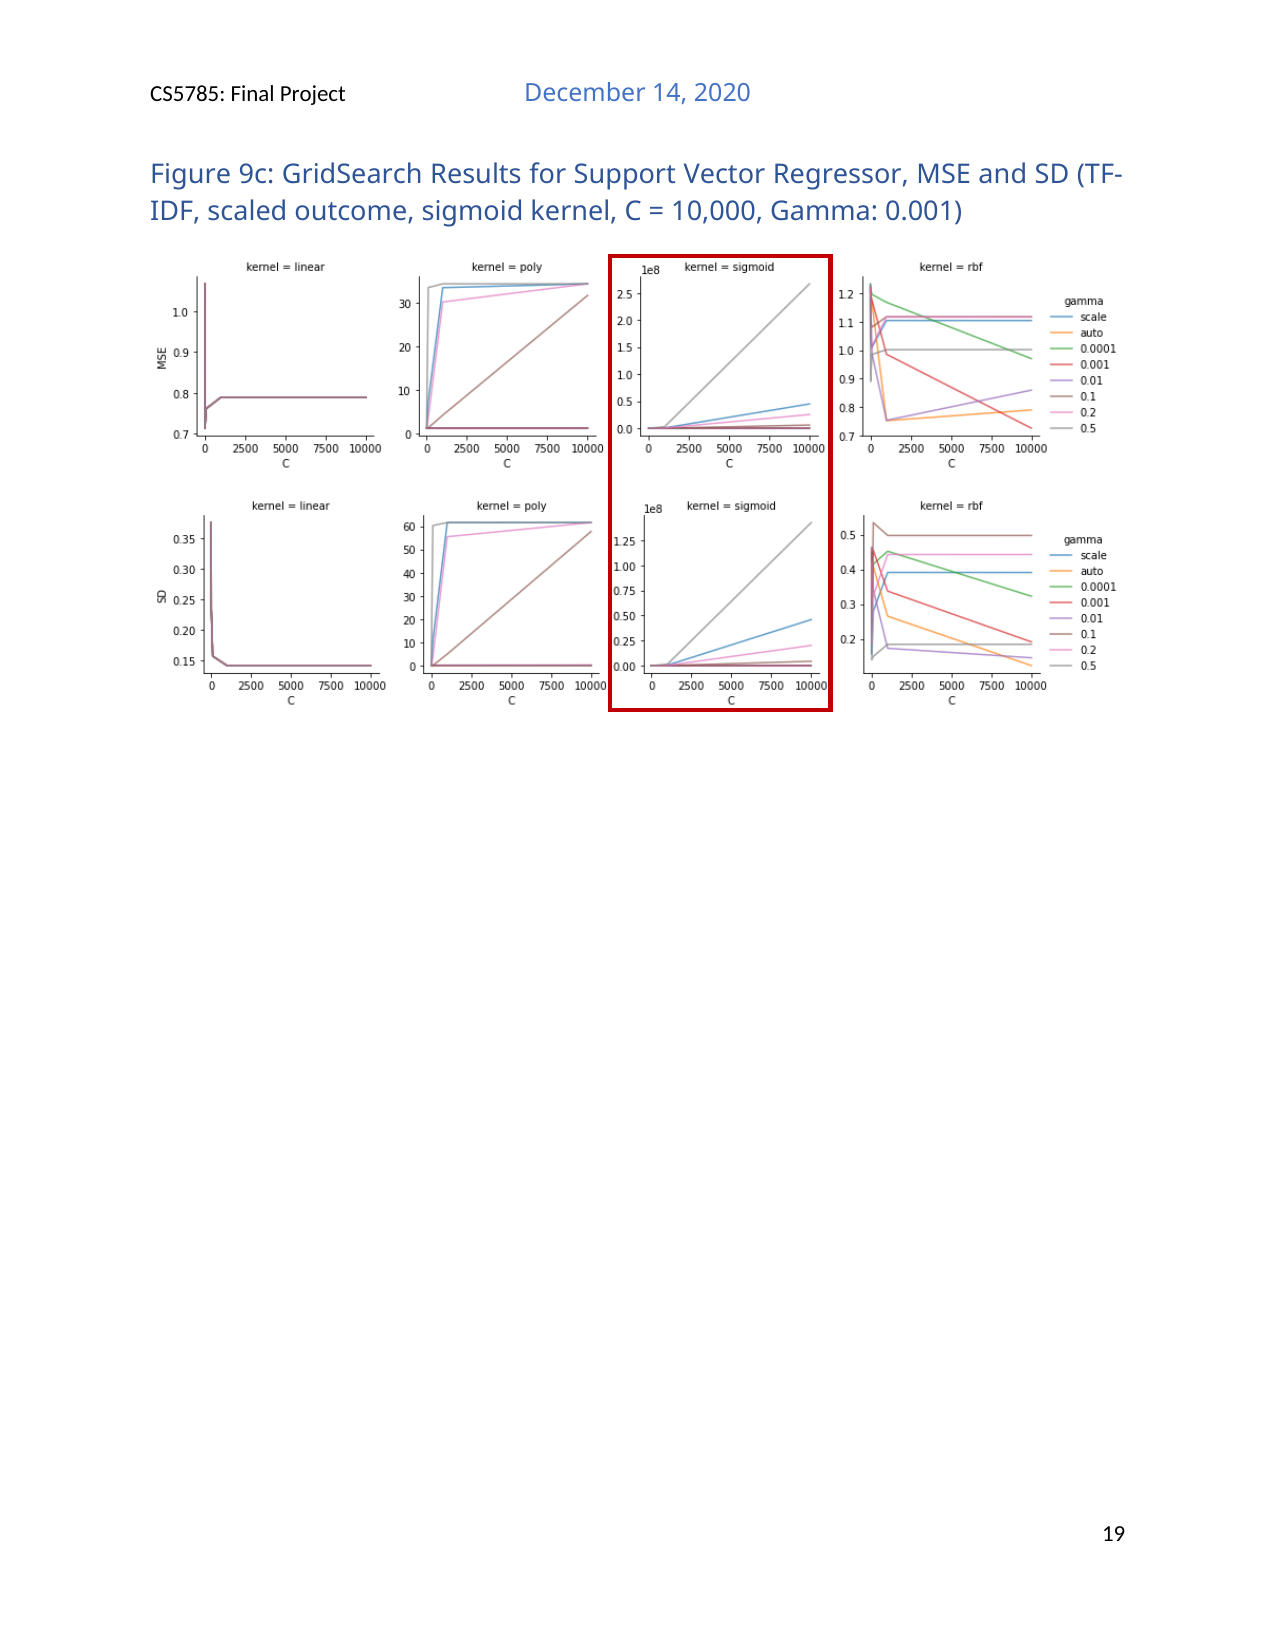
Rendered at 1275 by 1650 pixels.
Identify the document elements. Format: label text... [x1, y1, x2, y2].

picture [612, 258, 828, 476]
picture [150, 256, 608, 476]
picture [150, 494, 1125, 713]
picture [612, 494, 828, 708]
subtitle Figure 9c: GridSearch Results for Support Vector Regressor, MSE and SD (TF-IDF, scaled outcome, sigmoid kernel, C = 10,000, Gamma: 0.001) [150, 154, 1125, 228]
picture [833, 256, 1125, 476]
